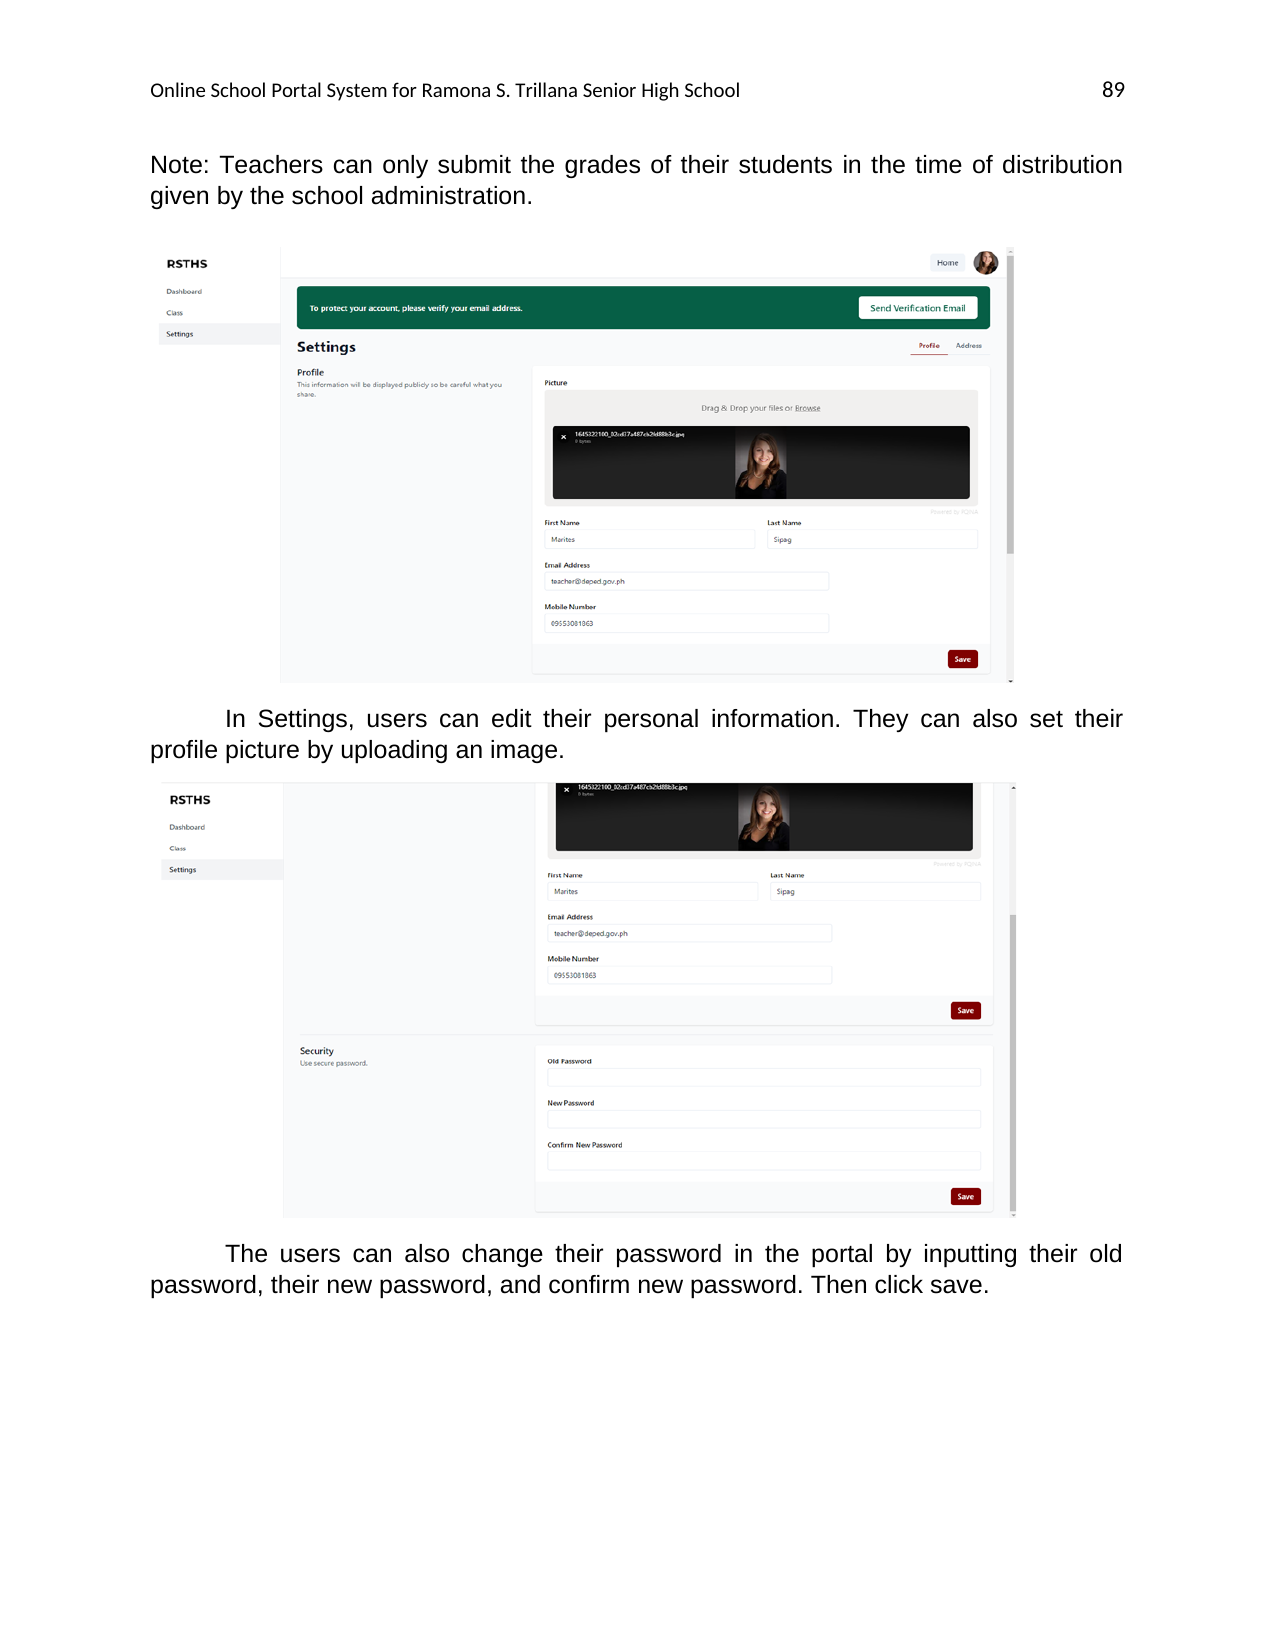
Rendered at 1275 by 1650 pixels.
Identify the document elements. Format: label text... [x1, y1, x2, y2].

picture [158, 247, 1014, 683]
picture [161, 782, 1017, 1218]
text The users can also change their password in the portal by inputting their old password, their new password, and confirm new password. Then click save. [150, 878, 1125, 1299]
text Note: Teachers can only submit the grades of their students in the time of distribution given by the school administration. [150, 150, 1125, 210]
